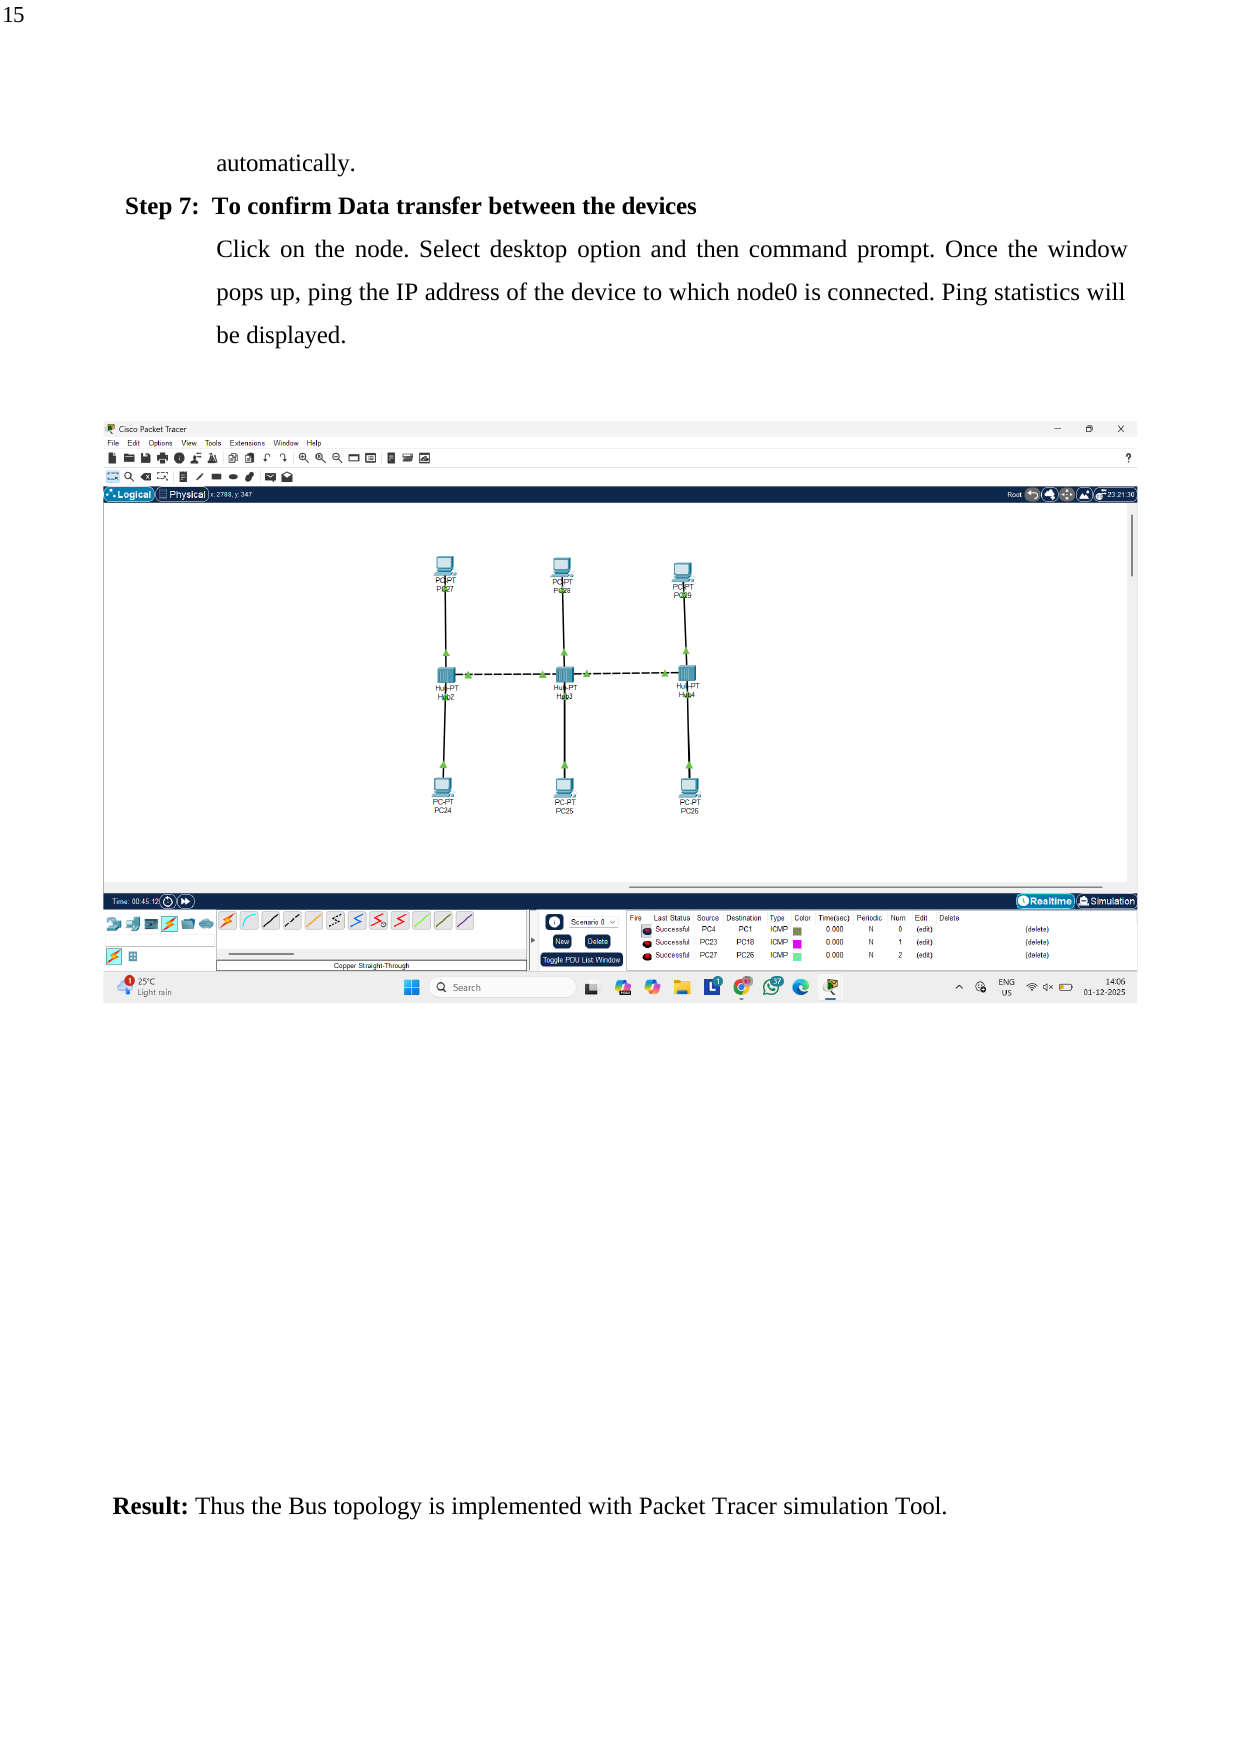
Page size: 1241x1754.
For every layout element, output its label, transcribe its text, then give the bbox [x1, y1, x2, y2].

text Result: Thus the Bus topology is implemented with Packet Tracer simulation Tool. [112, 1491, 1137, 1520]
text Step 7: To confirm Data transfer between the devices [125, 191, 1137, 220]
picture [103, 421, 1138, 1003]
text automatically. [216, 148, 1137, 177]
text Click on the node. Select desktop option and then command prompt. Once the window pops up, ping the IP address of the device to which node0 is connected. Ping statistics will be displayed. [216, 234, 1128, 349]
